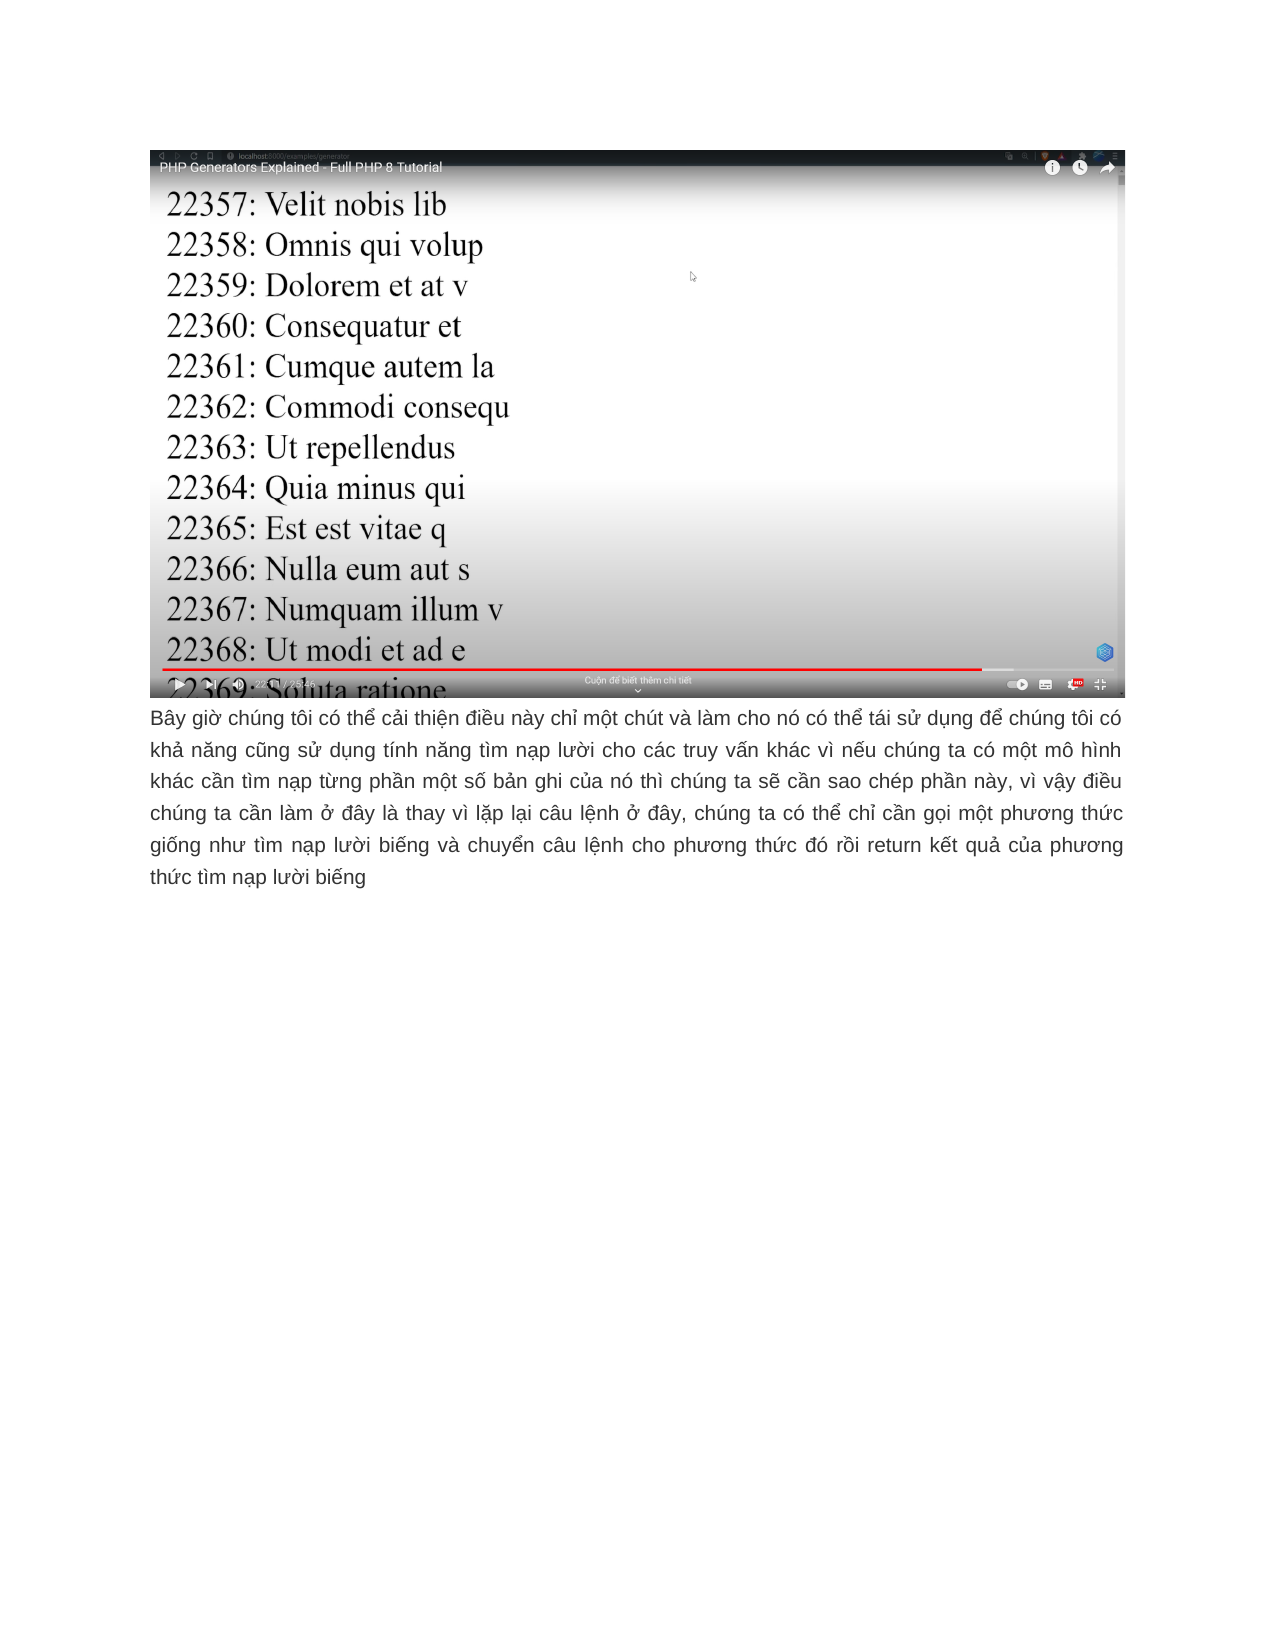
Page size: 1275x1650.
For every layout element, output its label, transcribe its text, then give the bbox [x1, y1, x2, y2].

text Bây giờ chúng tôi có thể cải thiện điều này chỉ một chút và làm cho nó có thể tái sử dụng để chúng tôi có khả năng cũng sử dụng tính năng tìm nạp lười cho các truy vấn khác vì nếu chúng ta có một mô hình khác cần tìm nạp từng phần một số bản ghi của nó thì chúng ta sẽ cần sao chép phần này, vì vậy điều chúng ta cần làm ở đây là thay vì lặp lại câu lệnh ở đây, chúng ta có thể chỉ cần gọi một phương thức giống như tìm nạp lười biếng và chuyển câu lệnh cho phương thức đó rồi return kết quả của phương thức tìm nạp lười biếng [150, 706, 1125, 888]
picture [150, 150, 1125, 698]
